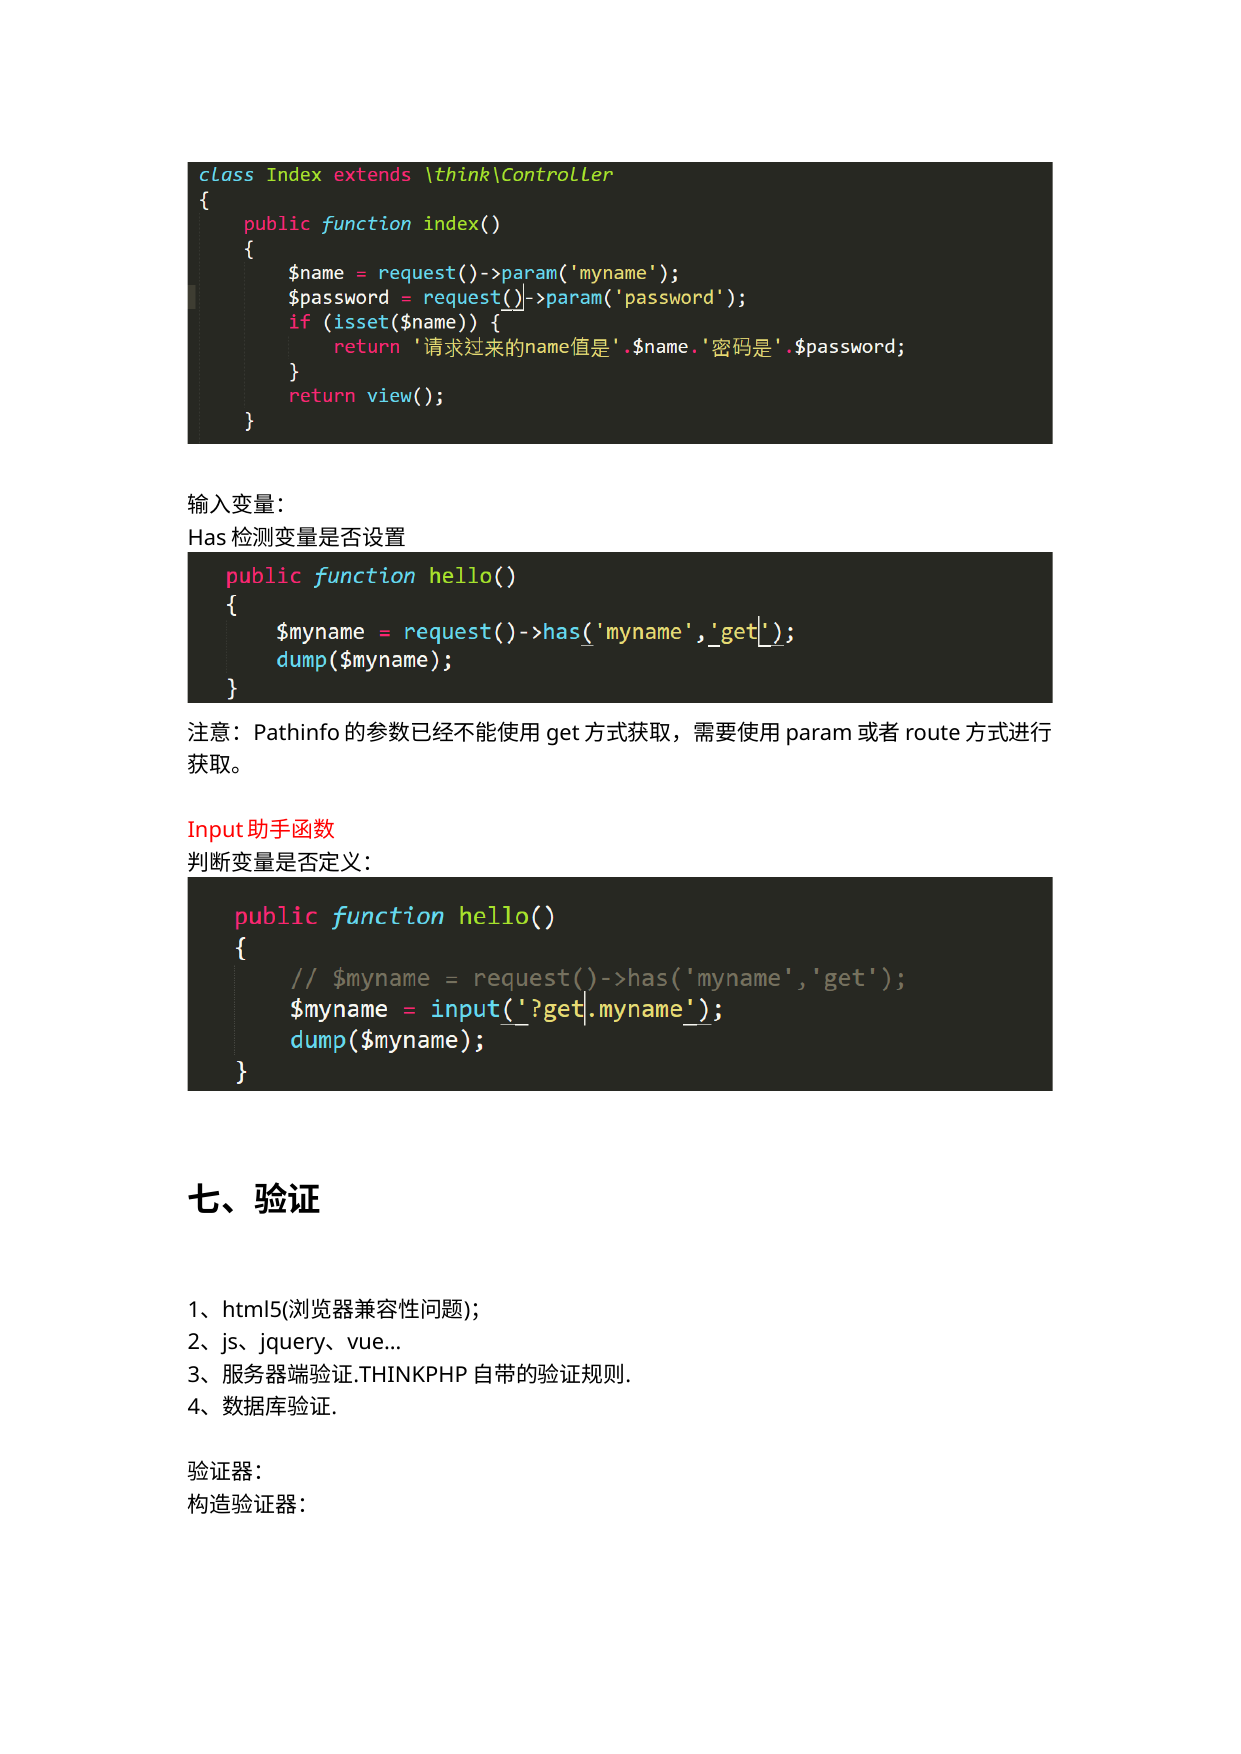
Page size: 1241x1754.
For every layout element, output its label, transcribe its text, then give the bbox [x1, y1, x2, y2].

text 输入变量： [187, 487, 1053, 519]
text 4、数据库验证. [187, 1389, 1053, 1421]
picture [187, 877, 1053, 1091]
text 3、服务器端验证.THINKPHP自带的验证规则. [187, 1356, 1053, 1389]
text Has检测变量是否设置 [187, 519, 1053, 552]
text 2、js、jquery、vue… [187, 1324, 1053, 1356]
text 验证器： 构造验证器： [187, 1454, 1053, 1519]
text 判断变量是否定义： [187, 844, 1053, 877]
picture [187, 552, 1053, 703]
text 1、html5(浏览器兼容性问题)； [187, 1291, 1053, 1324]
text Input助手函数 [187, 812, 1053, 844]
subtitle 七、验证 [187, 1164, 1053, 1229]
picture [187, 162, 1053, 444]
text 注意：Pathinfo的参数已经不能使用get方式获取，需要使用param或者route方式进行获取。 [187, 714, 1053, 779]
